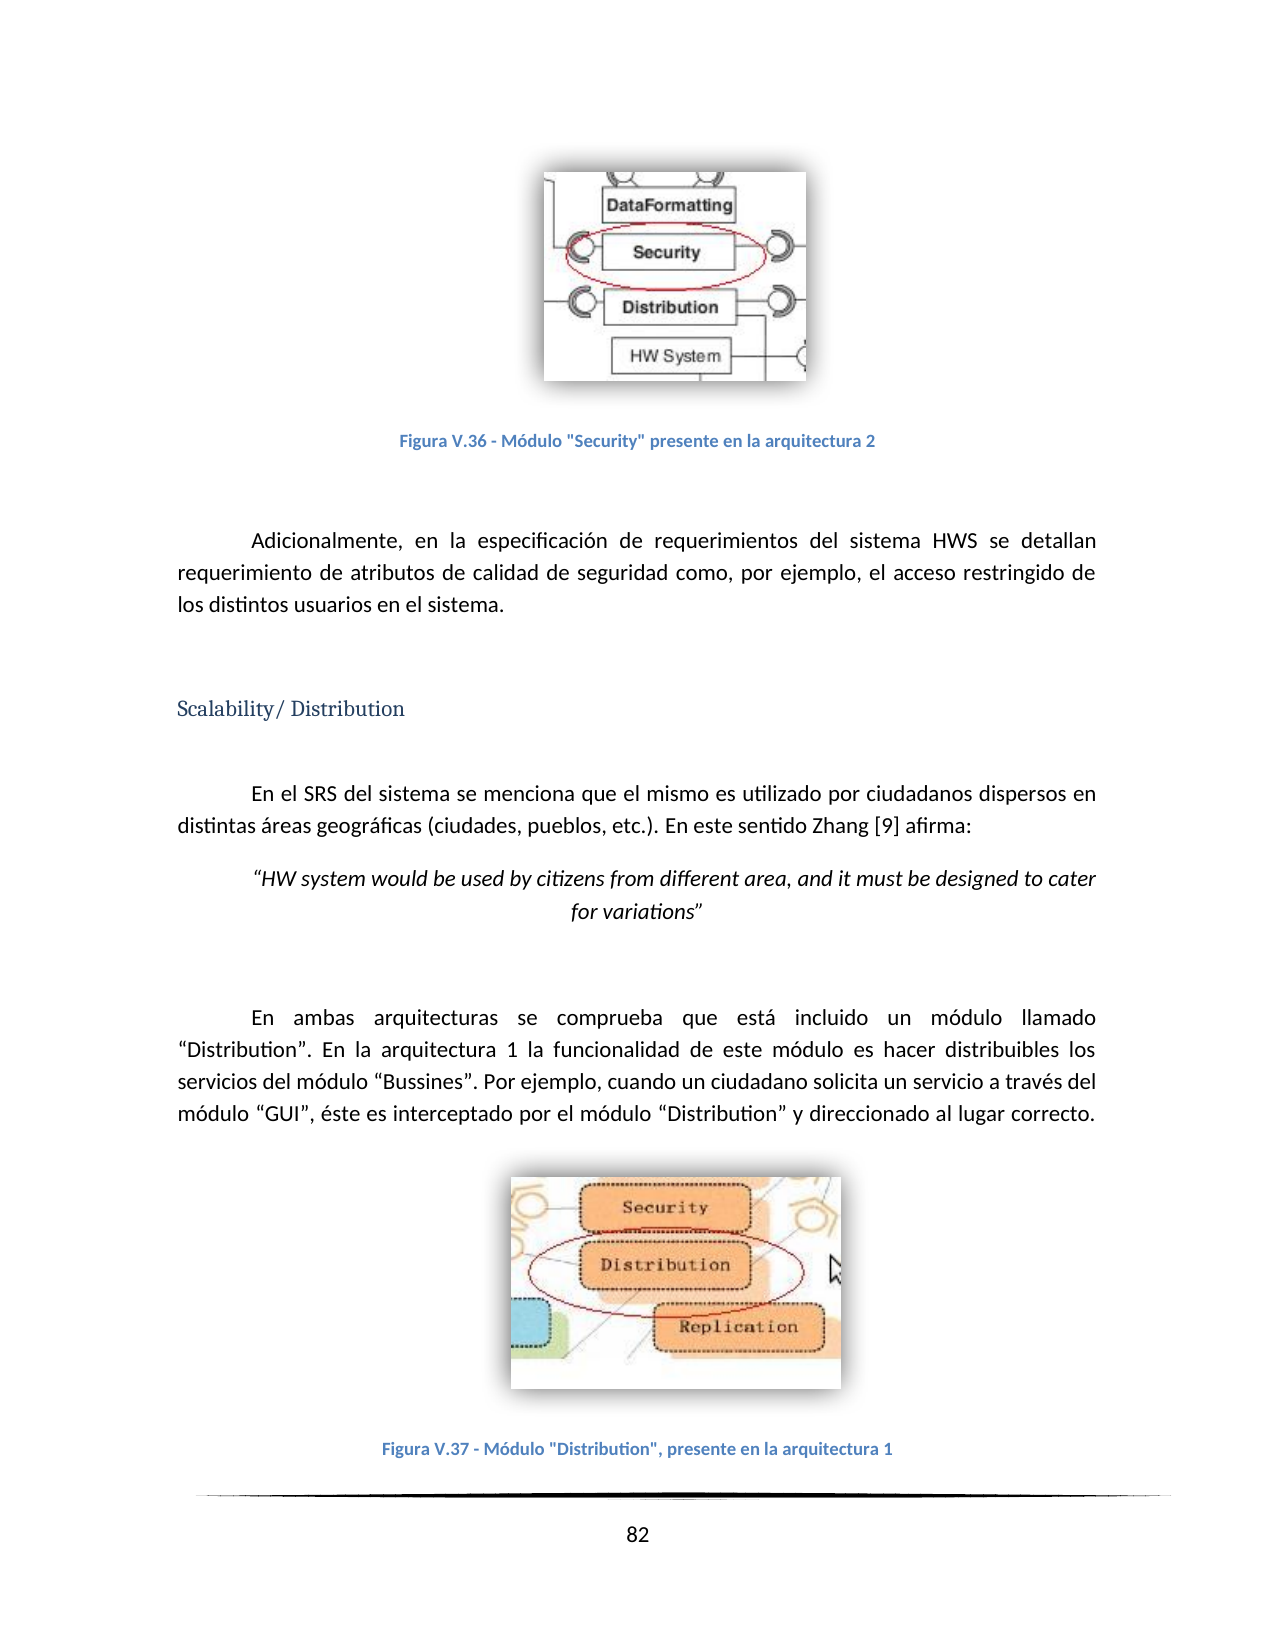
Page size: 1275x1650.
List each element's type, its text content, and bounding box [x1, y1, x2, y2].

text En el SRS del sistema se menciona que el mismo es utilizado por ciudadanos dispersos en distintas áreas geográficas (ciudades, pueblos, etc.). En este sentido Zhang afirma: [177, 779, 1098, 839]
subtitle Scalability/ Distribution [177, 696, 1098, 722]
text “HW system would be used by citizens from different area, and it must be designed to cater for variations” [177, 864, 1098, 925]
picture [544, 172, 806, 381]
picture [195, 1492, 1172, 1500]
text Adicionalmente, en la especificación de requerimientos del sistema HWS se detallan requerimiento de atributos de calidad de seguridad como, por ejemplo, el acceso restringido de los distintos usuarios en el sistema. [177, 526, 1098, 618]
picture [511, 1177, 841, 1389]
text En ambas arquitecturas se comprueba que está incluido un módulo llamado “Distribution”. En la arquitectura 1 la funcionalidad de este módulo es hacer distribuibles los servicios del módulo “Bussines”. Por ejemplo, cuando un ciudadano solicita un servicio a través del módulo “GUI”, éste es interceptado por el módulo “Distribution” y direccionado al lugar correcto. [177, 1003, 1098, 1127]
